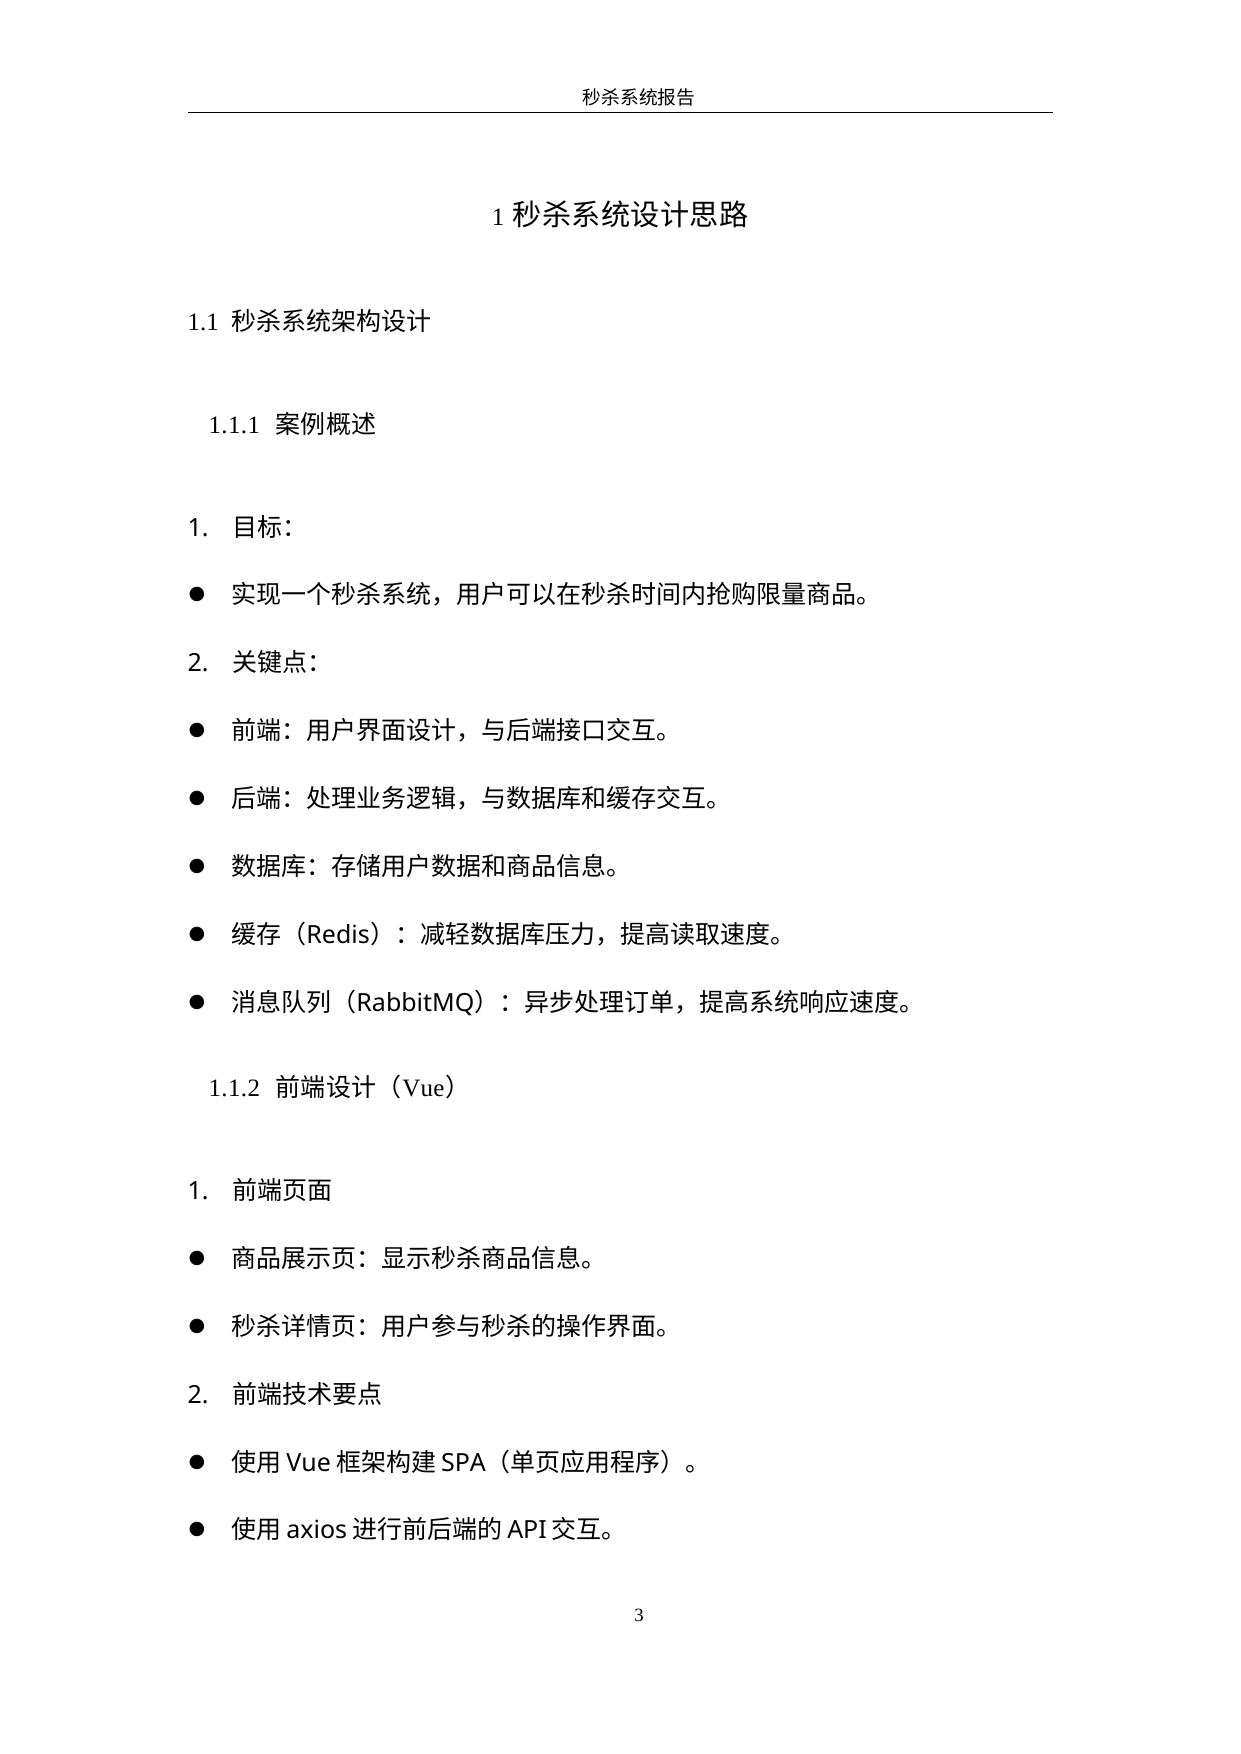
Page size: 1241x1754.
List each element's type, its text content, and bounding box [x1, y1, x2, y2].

list 缓存（Redis）：减轻数据库压力，提高读取速度。 [187, 899, 1053, 967]
list 商品展示页：显示秒杀商品信息。 [187, 1222, 1053, 1290]
list 使用Vue框架构建SPA（单页应用程序）。 [187, 1426, 1053, 1494]
list 数据库：存储用户数据和商品信息。 [187, 831, 1053, 899]
subtitle 秒杀系统设计思路 [187, 179, 1053, 247]
subtitle 案例概述 [208, 388, 1053, 456]
list 后端：处理业务逻辑，与数据库和缓存交互。 [187, 763, 1053, 831]
list 秒杀详情页：用户参与秒杀的操作界面。 [187, 1290, 1053, 1358]
subtitle 秒杀系统架构设计 [187, 285, 1053, 353]
subtitle 前端设计（Vue） [208, 1052, 1053, 1119]
list 实现一个秒杀系统，用户可以在秒杀时间内抢购限量商品。 [187, 559, 1053, 627]
list 使用axios进行前后端的API交互。 [187, 1494, 1053, 1562]
list 前端：用户界面设计，与后端接口交互。 [187, 695, 1053, 763]
list 关键点： [187, 627, 1053, 695]
list 消息队列（RabbitMQ）：异步处理订单，提高系统响应速度。 [187, 967, 1053, 1034]
list 前端技术要点 [187, 1358, 1053, 1426]
list 前端页面 [187, 1154, 1053, 1222]
list 目标： [187, 491, 1053, 559]
